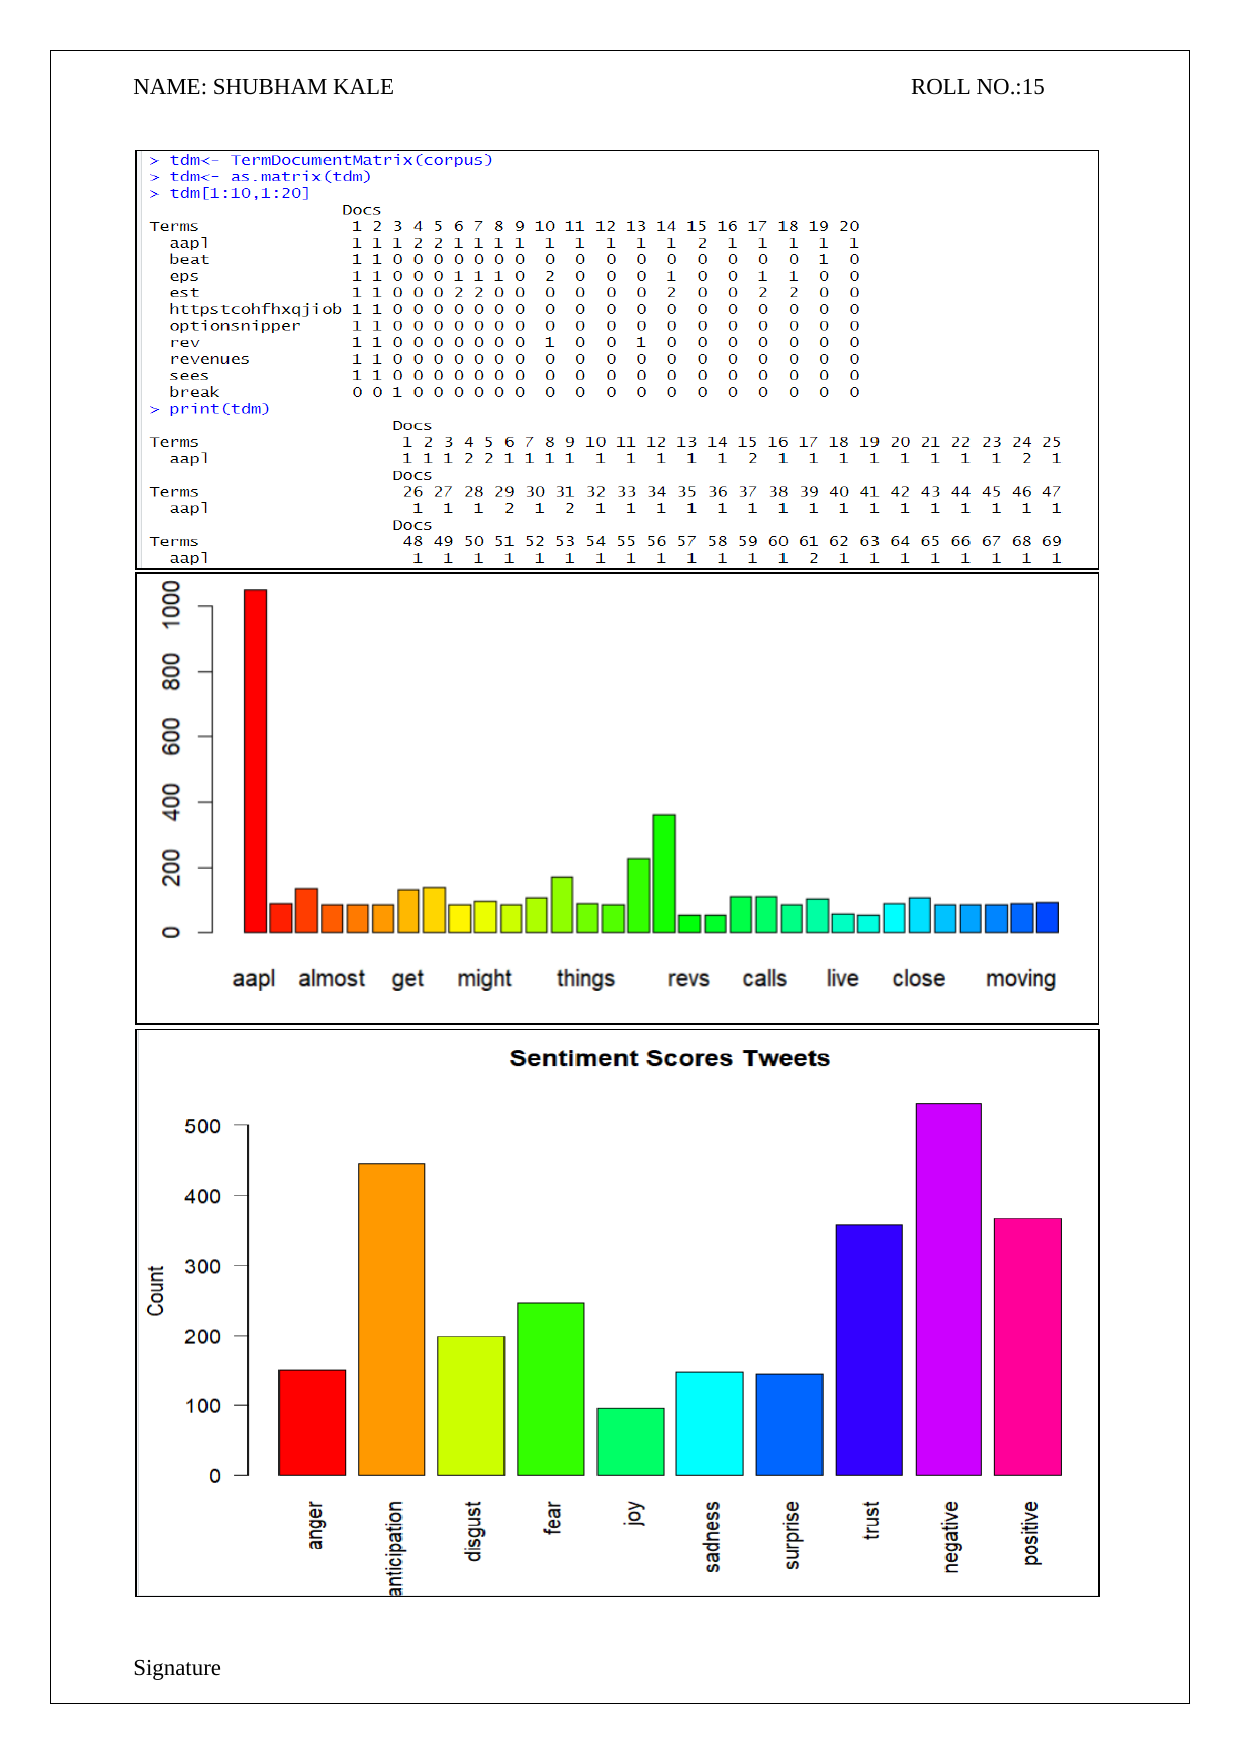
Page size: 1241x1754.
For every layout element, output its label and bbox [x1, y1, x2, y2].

picture [161, 580, 1059, 991]
picture [137, 151, 1063, 568]
picture [137, 1030, 1098, 1596]
